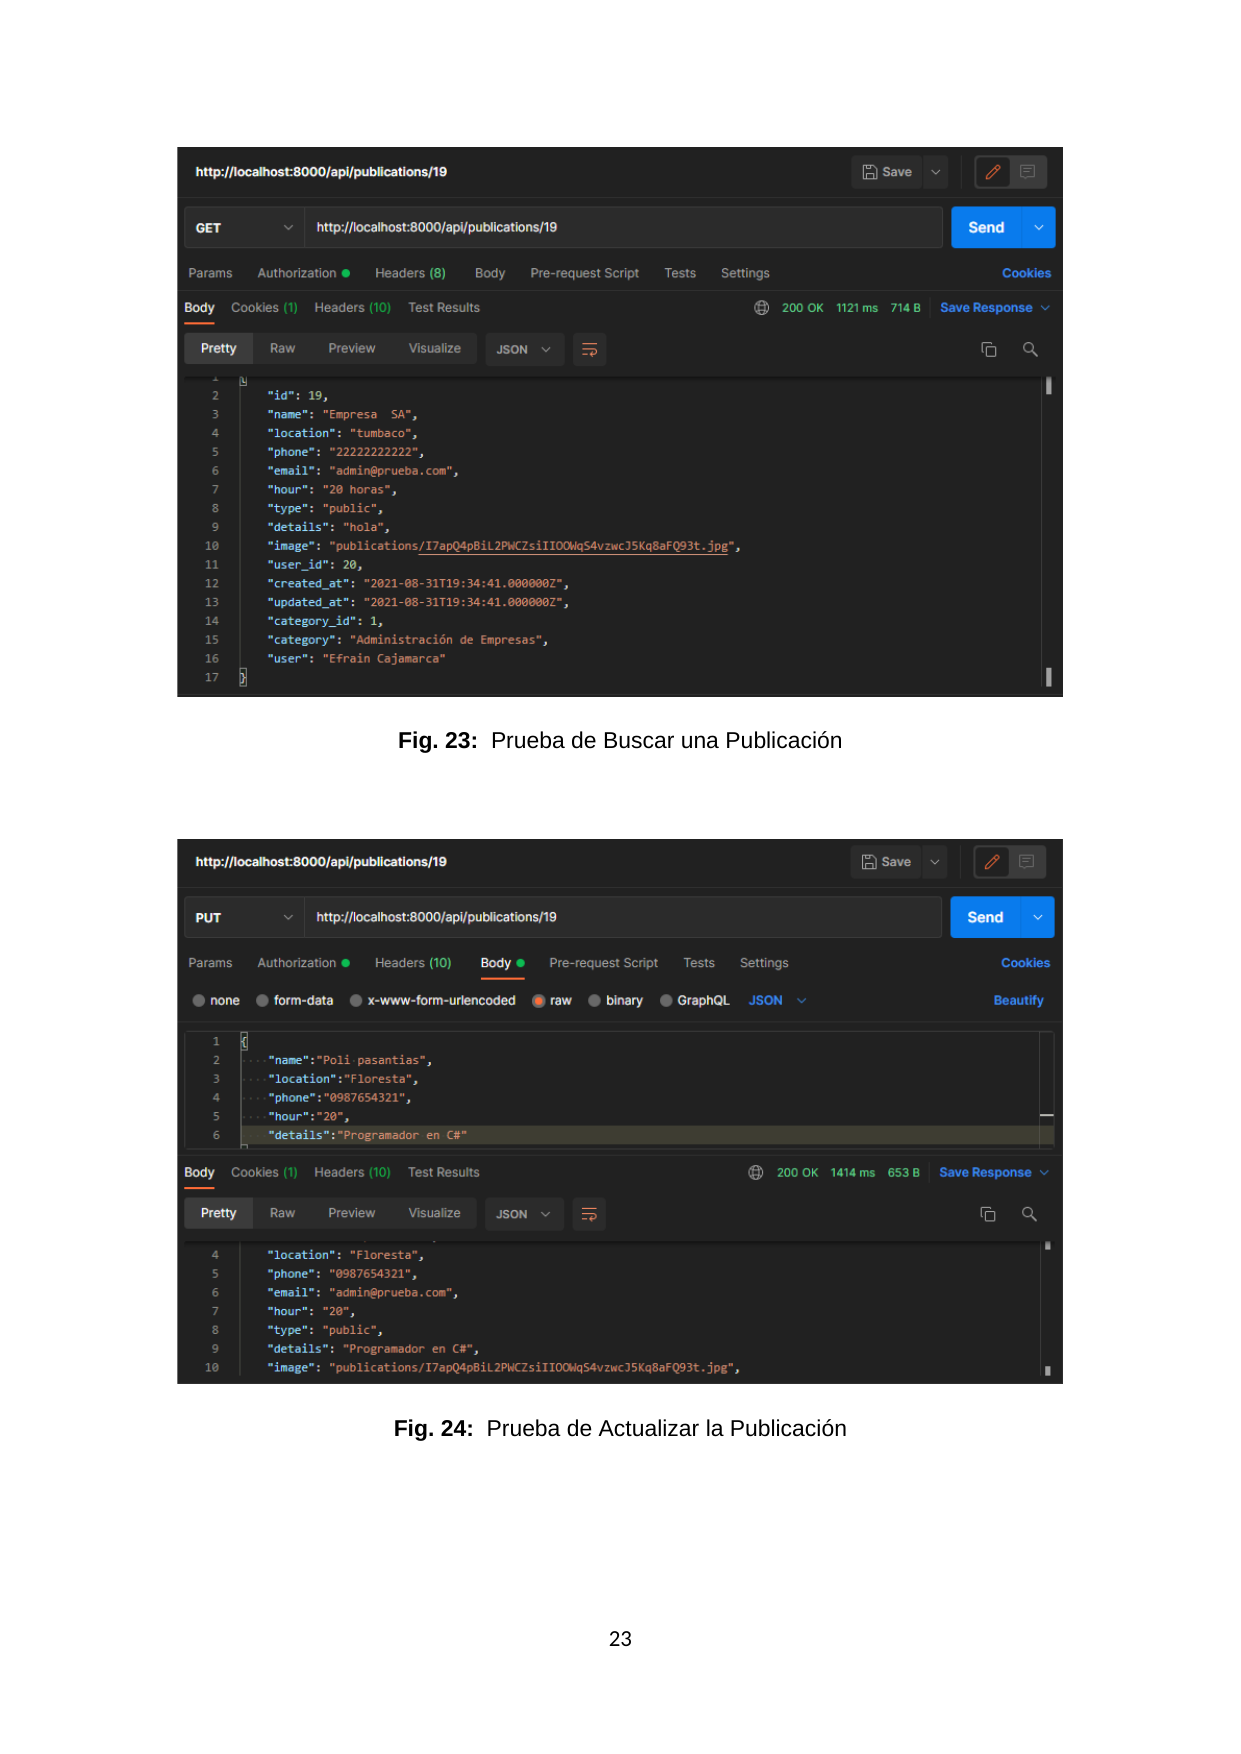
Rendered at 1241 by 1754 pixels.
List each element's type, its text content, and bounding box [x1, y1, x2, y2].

text Fig. 24: Prueba de Actualizar la Publicación [177, 1414, 1063, 1441]
picture [177, 839, 1063, 1384]
text Fig. 23: Prueba de Buscar una Publicación [177, 727, 1063, 753]
picture [177, 147, 1063, 697]
